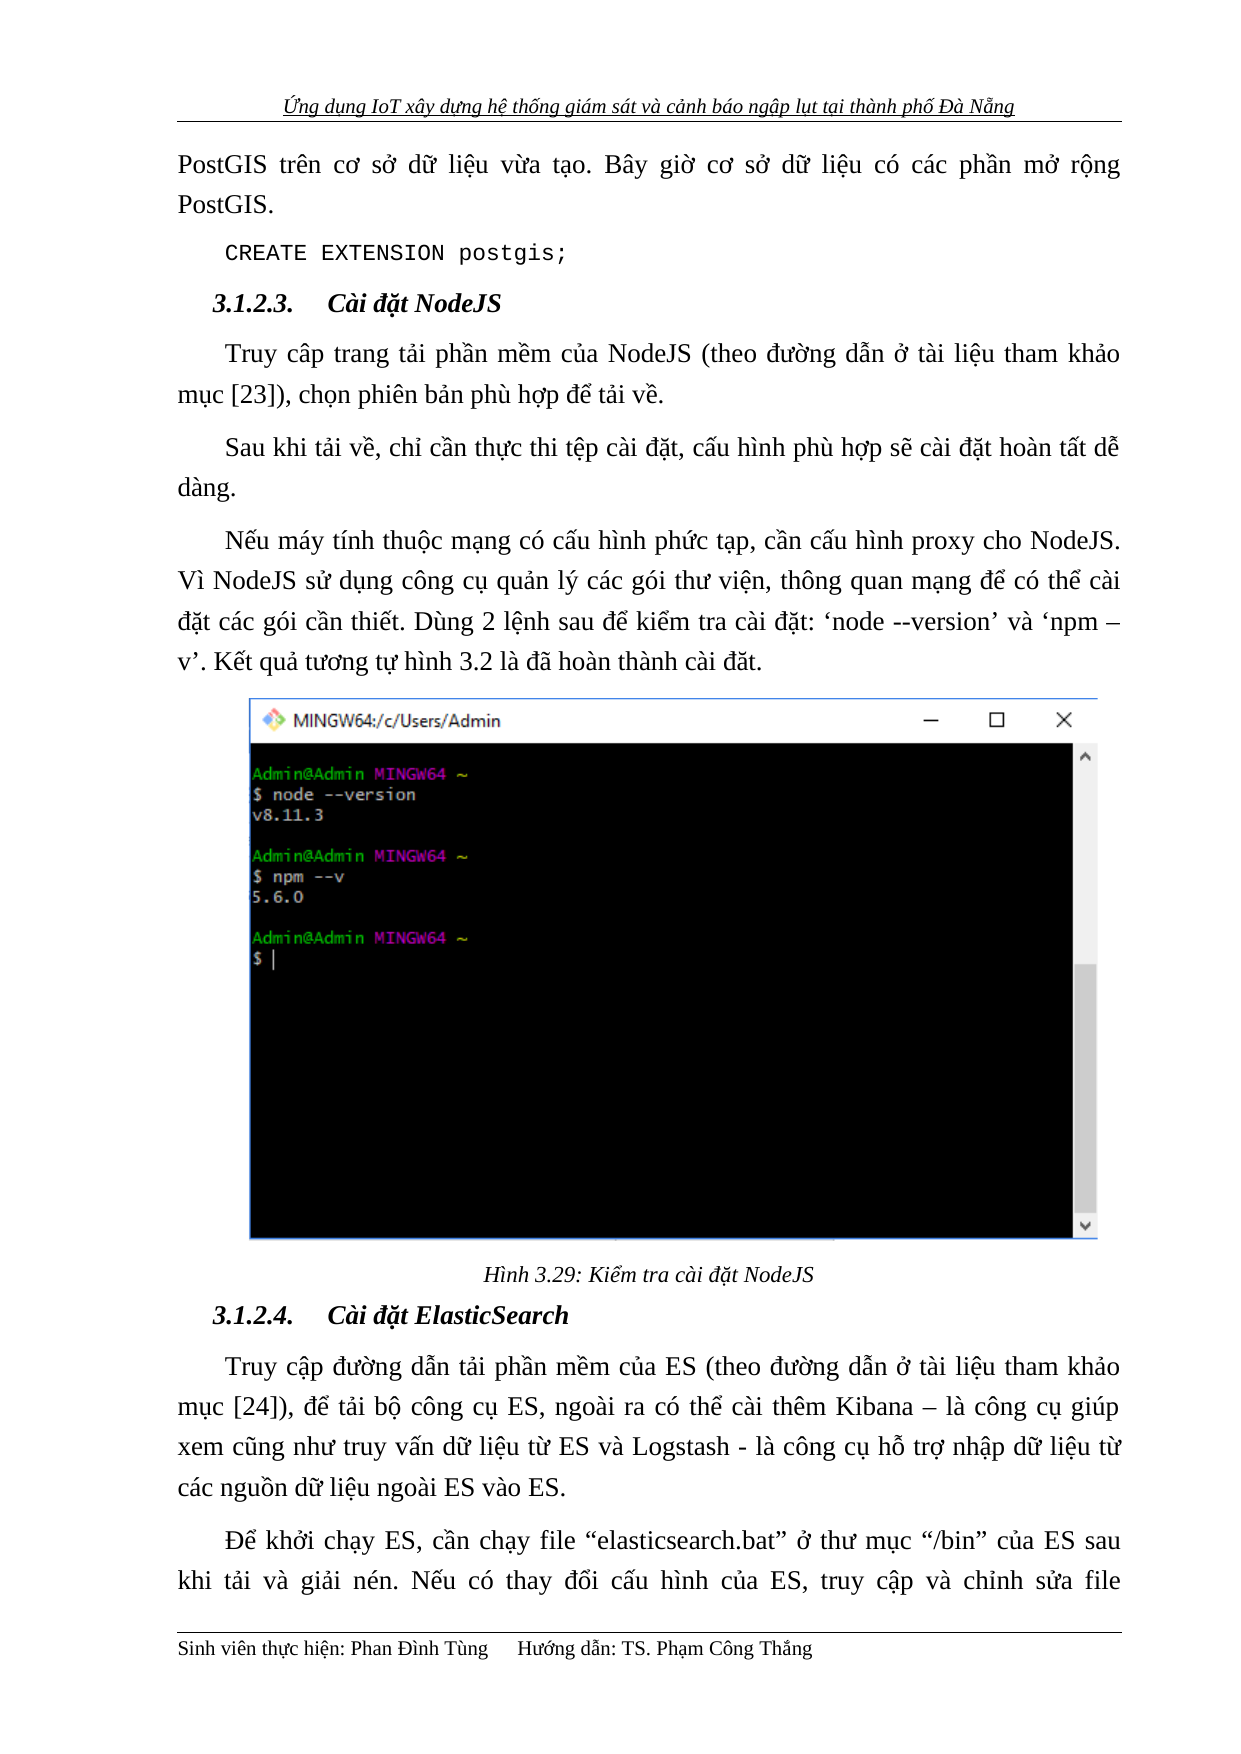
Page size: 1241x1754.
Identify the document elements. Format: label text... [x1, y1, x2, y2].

picture [248, 698, 1098, 1241]
text Truy cập đường dẫn tải phần mềm của ES (theo đường dẫn ở tài liệu tham khảo mục ), để tải bộ công cụ ES, ngoài ra có thể cài thêm Kibana – là công cụ giúp xem cũng như truy vấn dữ liệu từ ES và Logstash - là công cụ hỗ trợ nhập dữ liệu từ các nguồn dữ liệu ngoài ES vào ES. [177, 1350, 1122, 1502]
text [177, 148, 1122, 219]
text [177, 1524, 1122, 1595]
subtitle 3.1.2.4. Cài đặt ElasticSearch [213, 1299, 1122, 1331]
text Nếu máy tính thuộc mạng có cấu hình phức tạp, cần cấu hình proxy cho NodeJS. Vì NodeJS sử dụng công cụ quản lý các gói thư viện, thông quan mạng để có thể cài đặt các gói cần thiết. Dùng 2 lệnh sau để kiểm tra cài đặt: ‘node --version’ và ‘npm –v’. Kết quả tương tự hình 3.2 là đã hoàn thành cài đăt. [177, 524, 1122, 676]
text Sau khi tải về, chỉ cần thực thi tệp cài đặt, cấu hình phù hợp sẽ cài đặt hoàn tất dễ dàng. [177, 431, 1122, 502]
subtitle 3.1.2.3. Cài đặt NodeJS [213, 287, 1122, 318]
text CREATE EXTENSION postgis; [177, 241, 1122, 267]
text Truy câp trang tải phần mềm của NodeJS (theo đường dẫn ở tài liệu tham khảo mục ), chọn phiên bản phù hợp để tải về. [177, 337, 1122, 409]
